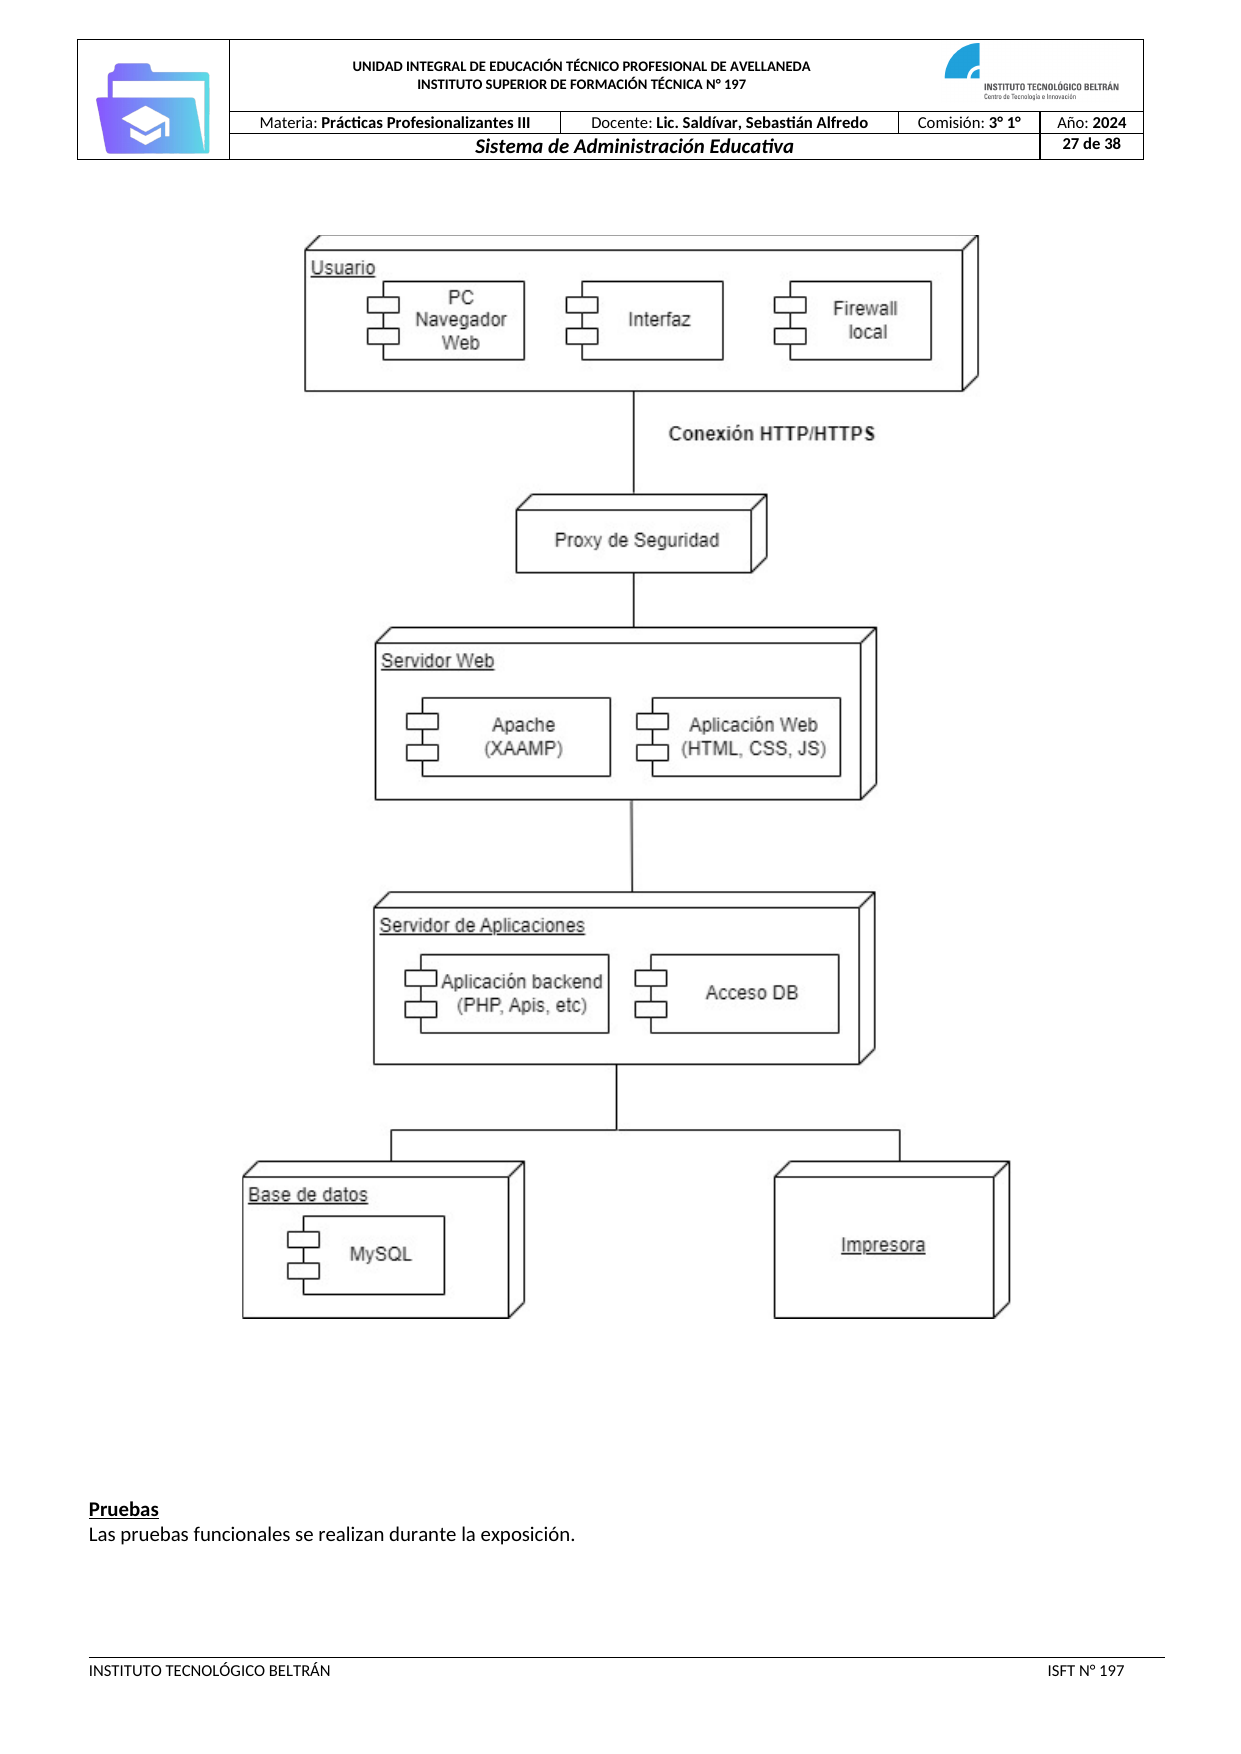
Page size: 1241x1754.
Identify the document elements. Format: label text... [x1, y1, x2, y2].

picture [941, 40, 1121, 103]
text Las pruebas funcionales se realizan durante la exposición. [89, 1522, 1165, 1547]
picture [242, 235, 1012, 1319]
picture [88, 53, 214, 154]
text Pruebas [89, 1496, 1165, 1522]
